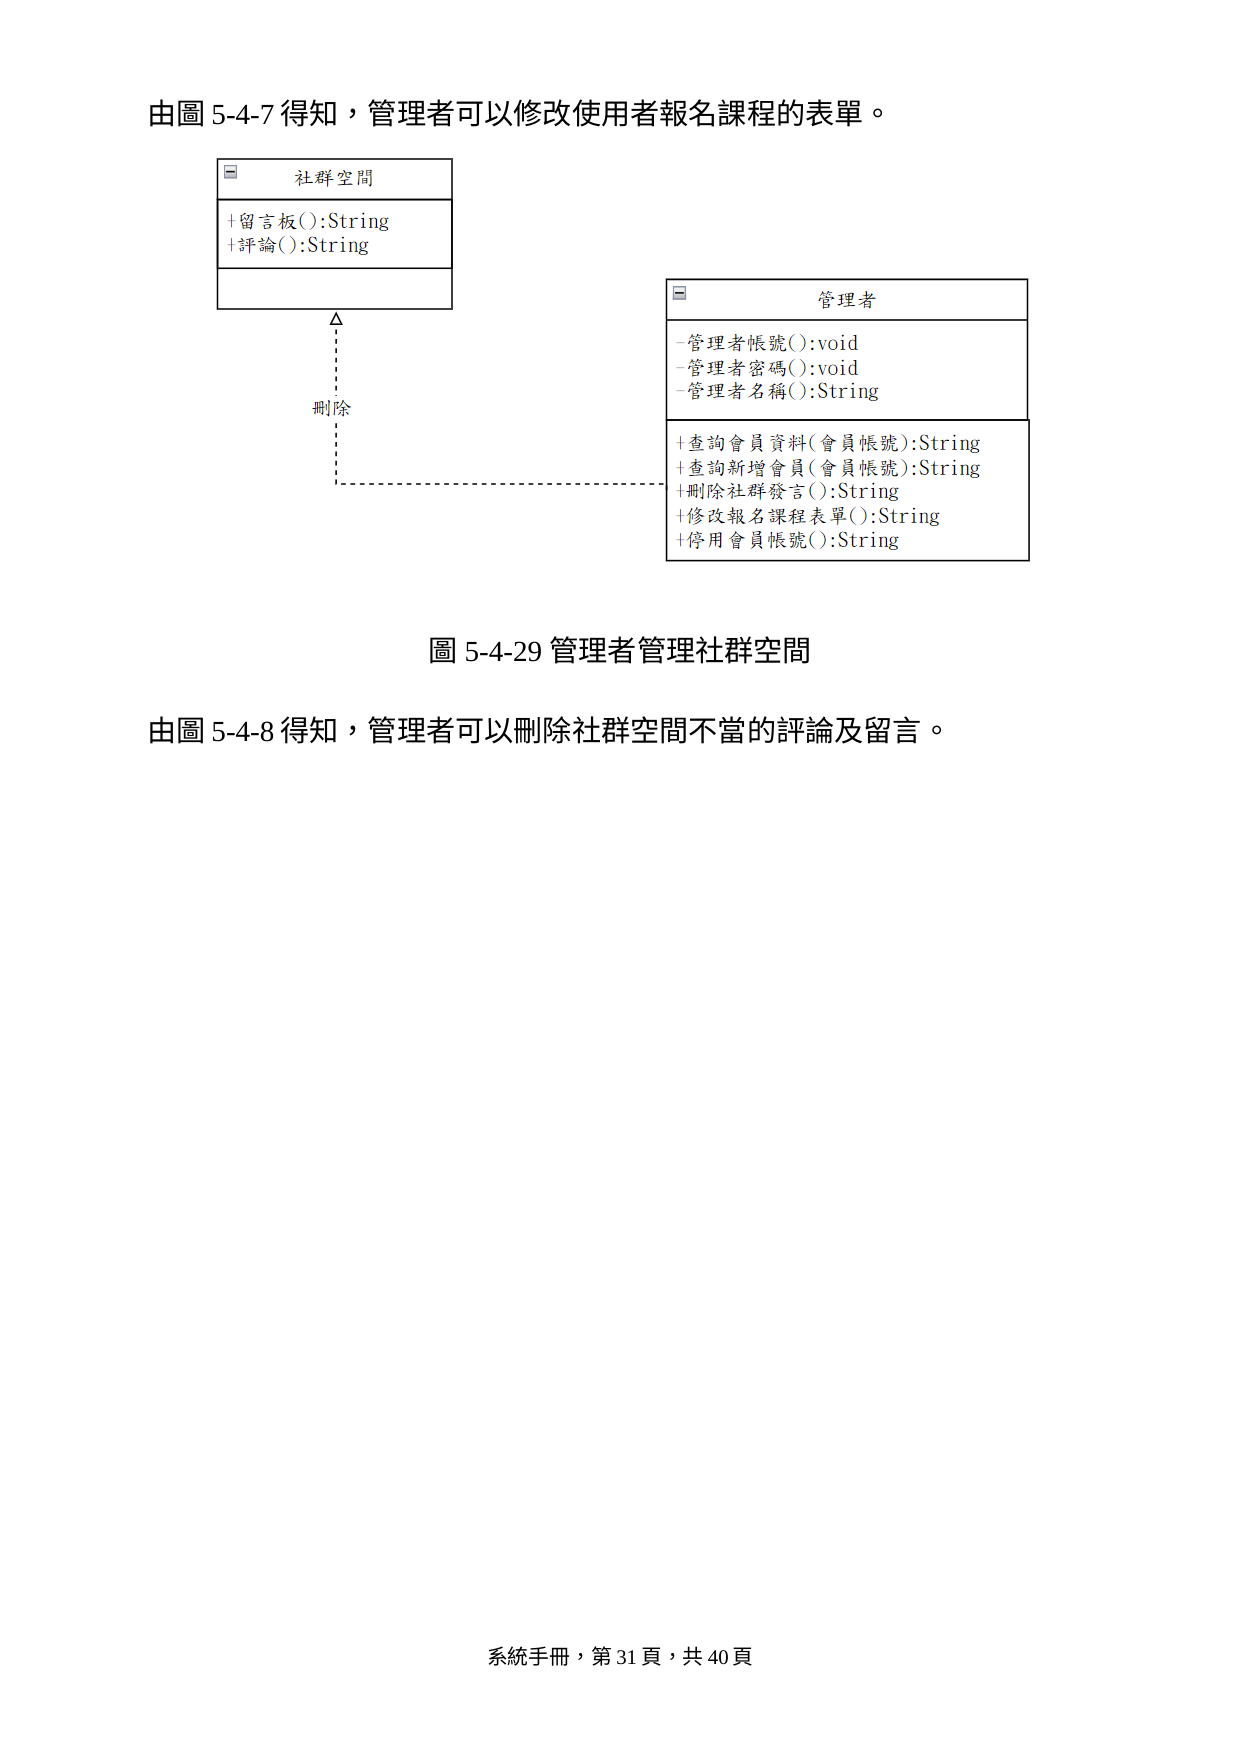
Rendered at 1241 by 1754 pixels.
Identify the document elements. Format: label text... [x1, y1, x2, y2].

picture [196, 133, 1044, 571]
text 由圖5-4-7得知，管理者可以修改使用者報名課程的表單。 [89, 91, 1152, 133]
text 由圖5-4-8得知，管理者可以刪除社群空間不當的評論及留言。 [89, 689, 1152, 768]
